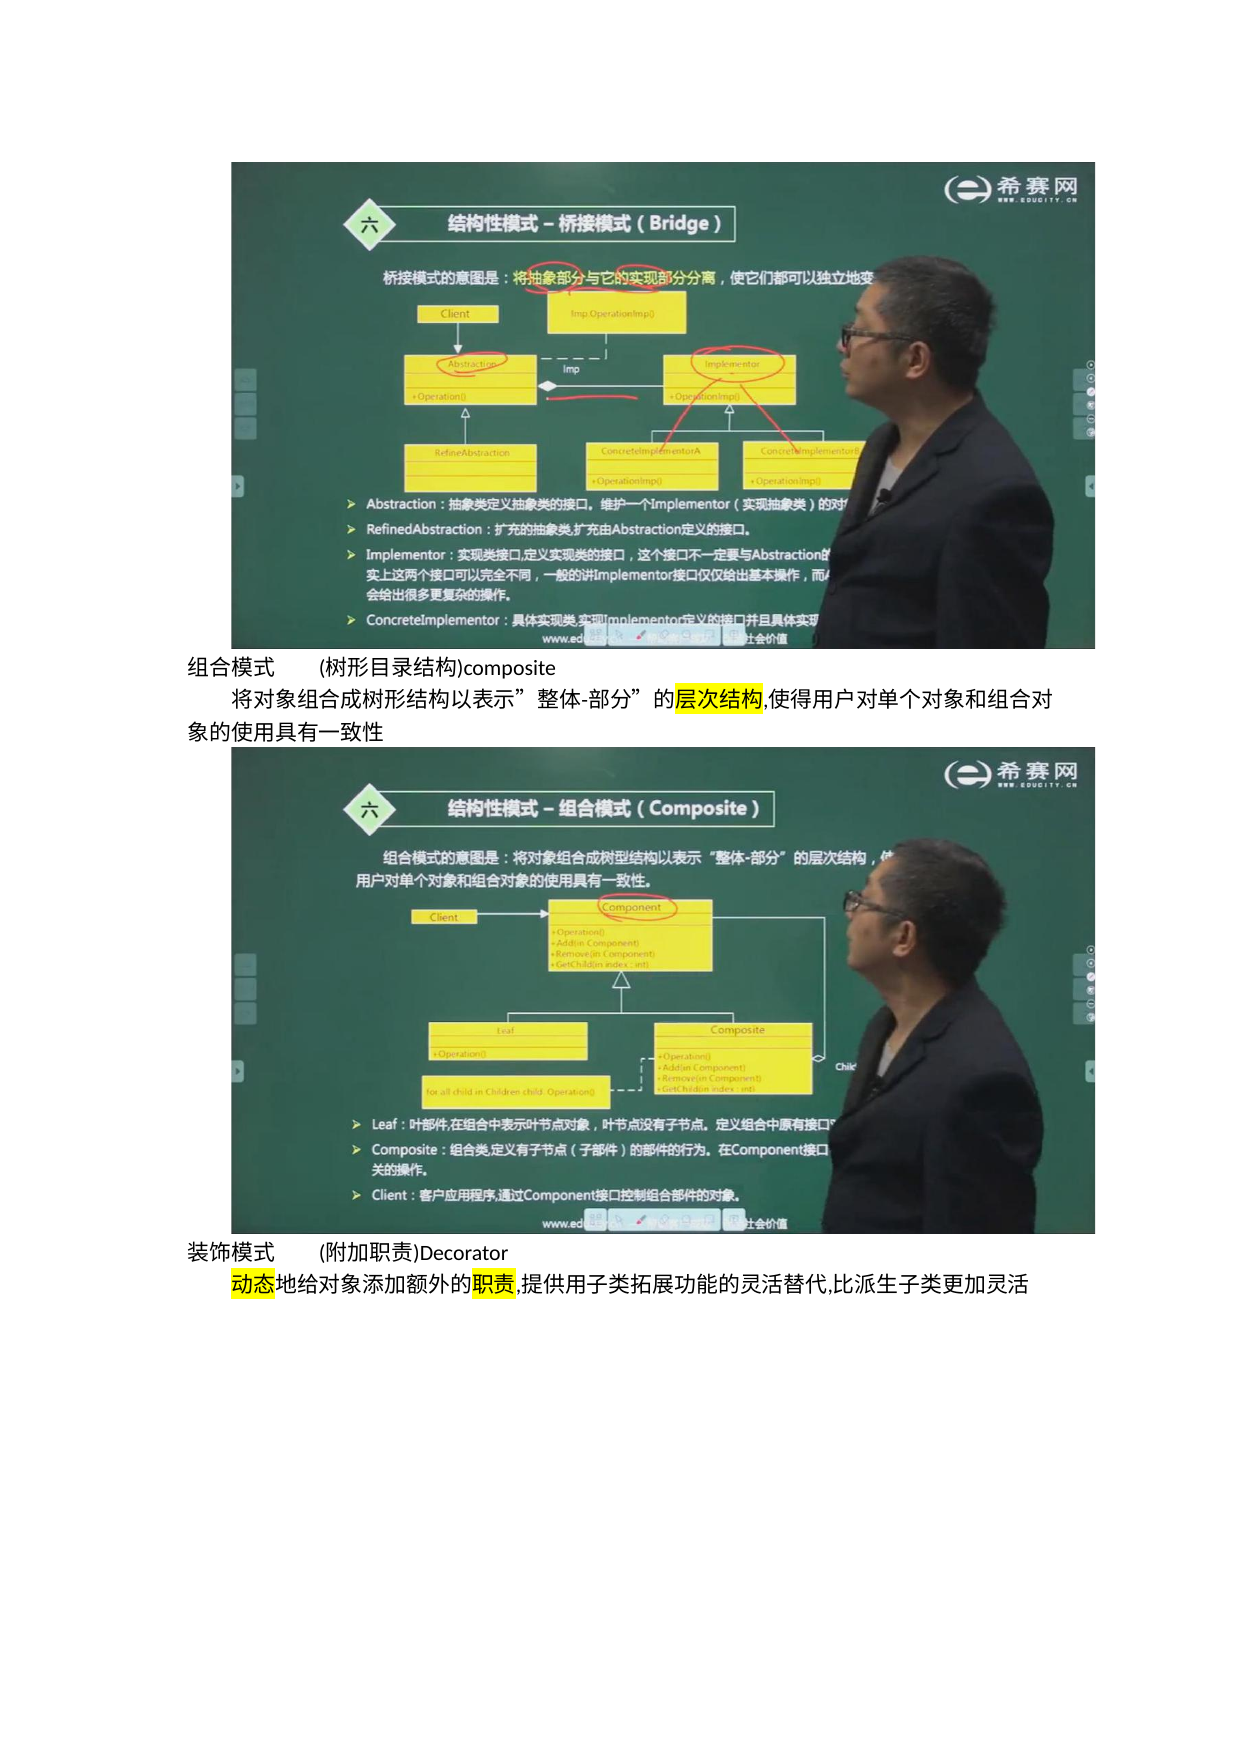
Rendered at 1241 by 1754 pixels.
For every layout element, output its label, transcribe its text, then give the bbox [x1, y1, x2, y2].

text 组合模式 (树形目录结构)composite [187, 649, 1053, 682]
text 将对象组合成树形结构以表示”整体-部分”的层次结构,使得用户对单个对象和组合对象的使用具有一致性 [187, 682, 1053, 747]
text 装饰模式 (附加职责)Decorator [187, 1234, 1053, 1267]
text 动态地给对象添加额外的职责,提供用子类拓展功能的灵活替代,比派生子类更加灵活 [187, 1267, 1053, 1299]
picture [231, 162, 1096, 649]
picture [231, 747, 1096, 1234]
